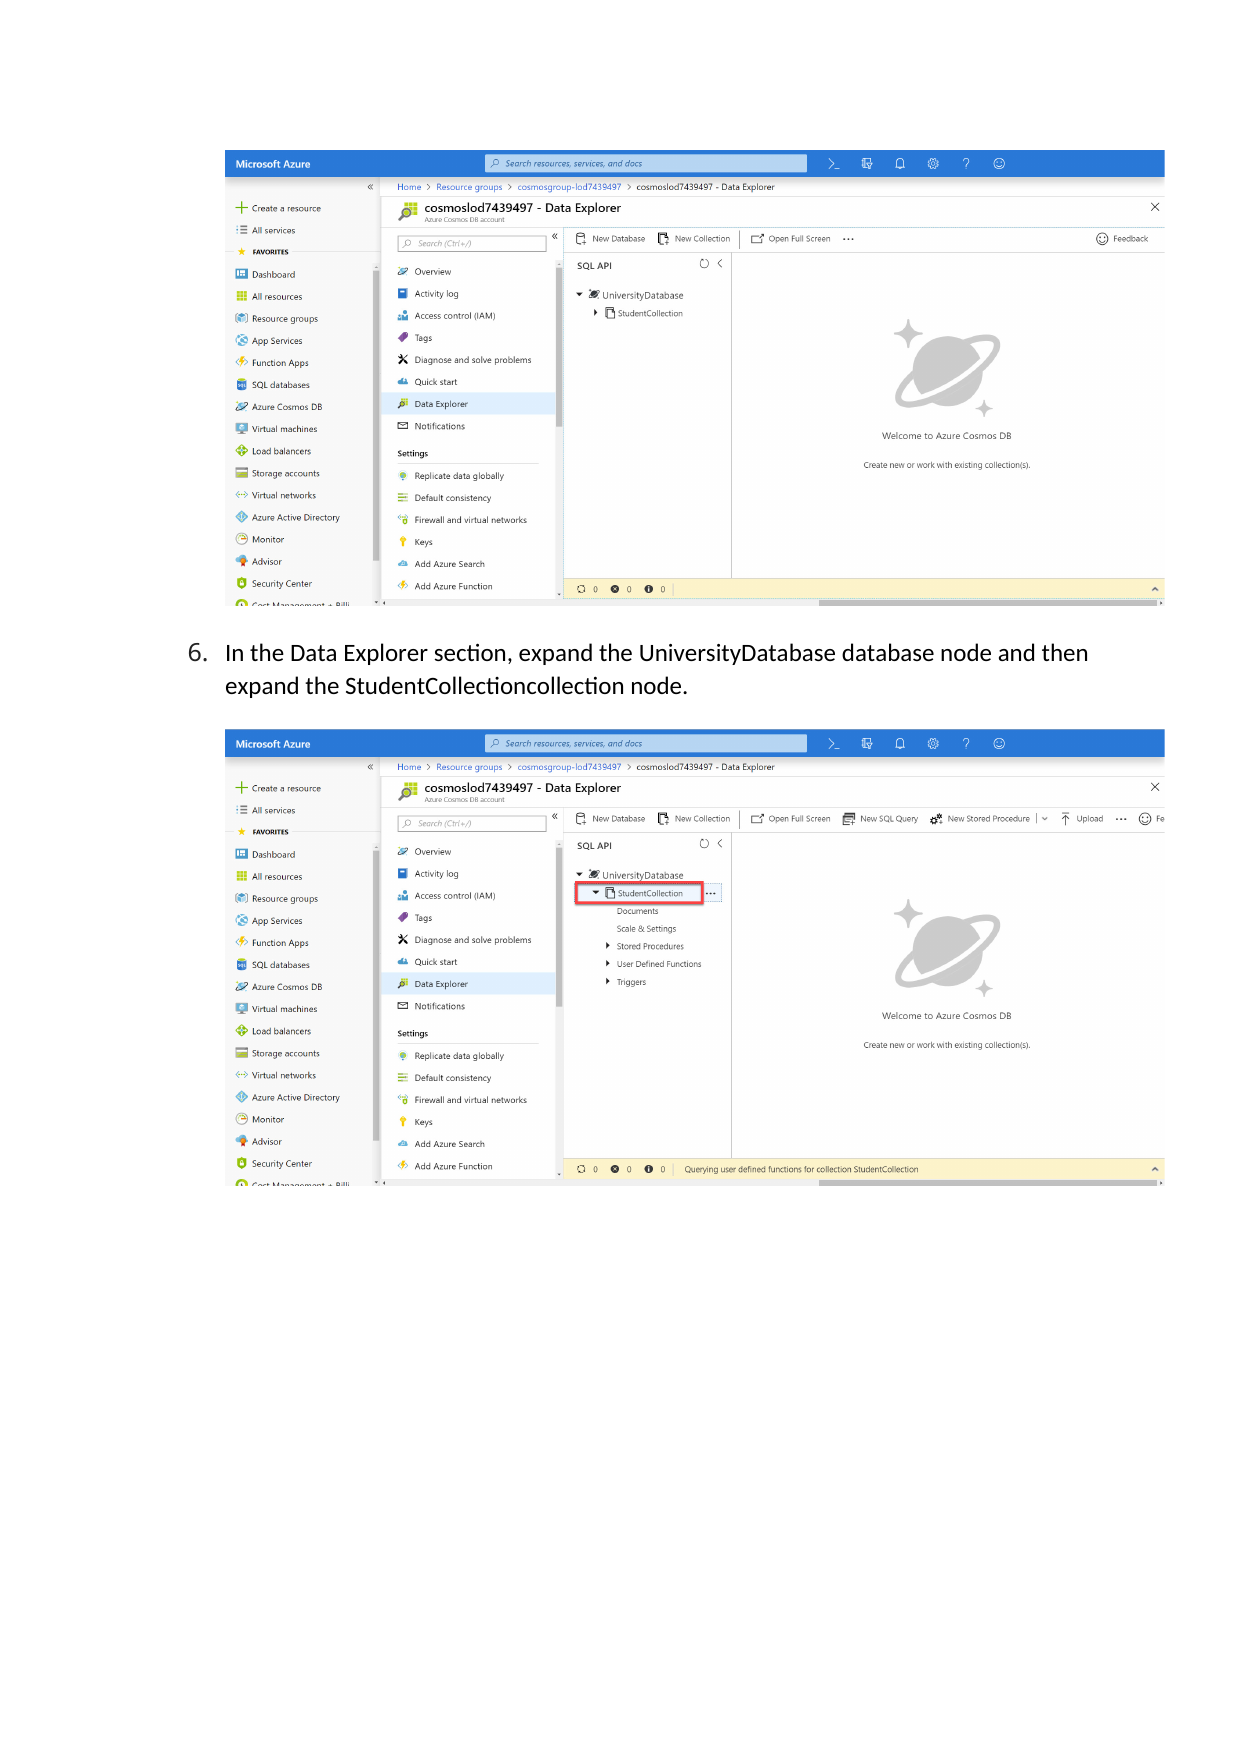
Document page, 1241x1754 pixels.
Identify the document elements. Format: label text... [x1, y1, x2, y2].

list In the Data Explorer section, expand the UniversityDatabase database node and then expand the StudentCollectioncollection node. [187, 635, 1090, 700]
picture [225, 150, 1165, 606]
picture [225, 729, 1165, 1186]
